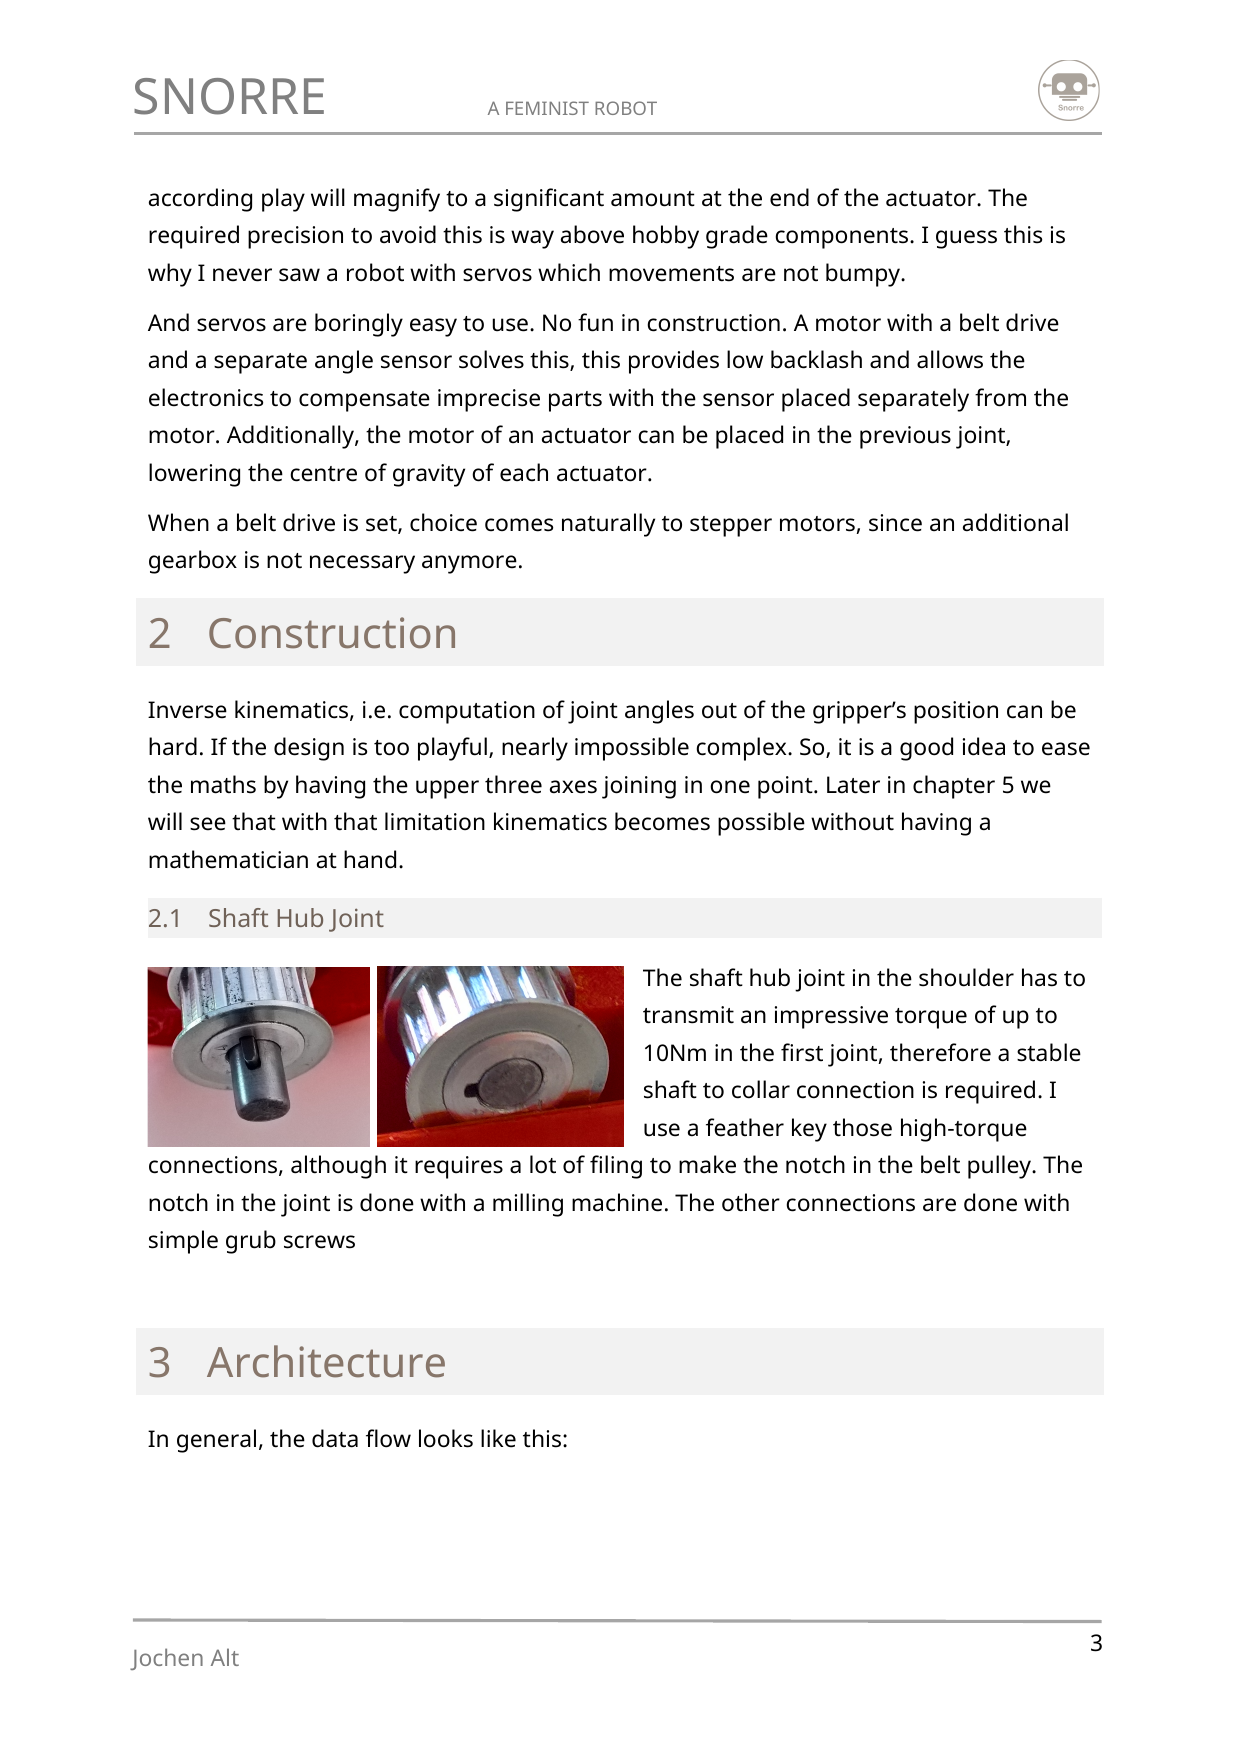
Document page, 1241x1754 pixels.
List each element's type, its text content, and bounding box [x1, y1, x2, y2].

picture [147, 967, 370, 1147]
text When a belt drive is set, choice comes naturally to stepper motors, since an additional gearbox is not necessary anymore. [148, 507, 1093, 575]
subtitle Shaft Hub Joint [148, 899, 1101, 937]
text Inverse kinematics, i.e. computation of joint angles out of the gripper’s position can be hard. If the design is too playful, nearly impossible complex. So, it is a good idea to ease the maths by having the upper three axes joining in one point. Later in chapter 4 we will see that with that limitation kinematics becomes possible without having a mathematician at hand. [148, 693, 1093, 875]
text In general, the data flow looks like this: [148, 1423, 1093, 1454]
picture [377, 966, 624, 1147]
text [148, 182, 1093, 288]
subtitle Construction [139, 601, 1101, 662]
text And servos are boringly easy to use. No fun in construction. A motor with a belt drive and a separate angle sensor solves this, this provides low backlash and allows the electronics to compensate imprecise parts with the sensor placed separately from the motor. Additionally, the motor of an actuator can be placed in the previous joint, lowering the centre of gravity of each actuator. [148, 307, 1093, 488]
subtitle Architecture [139, 1331, 1101, 1392]
